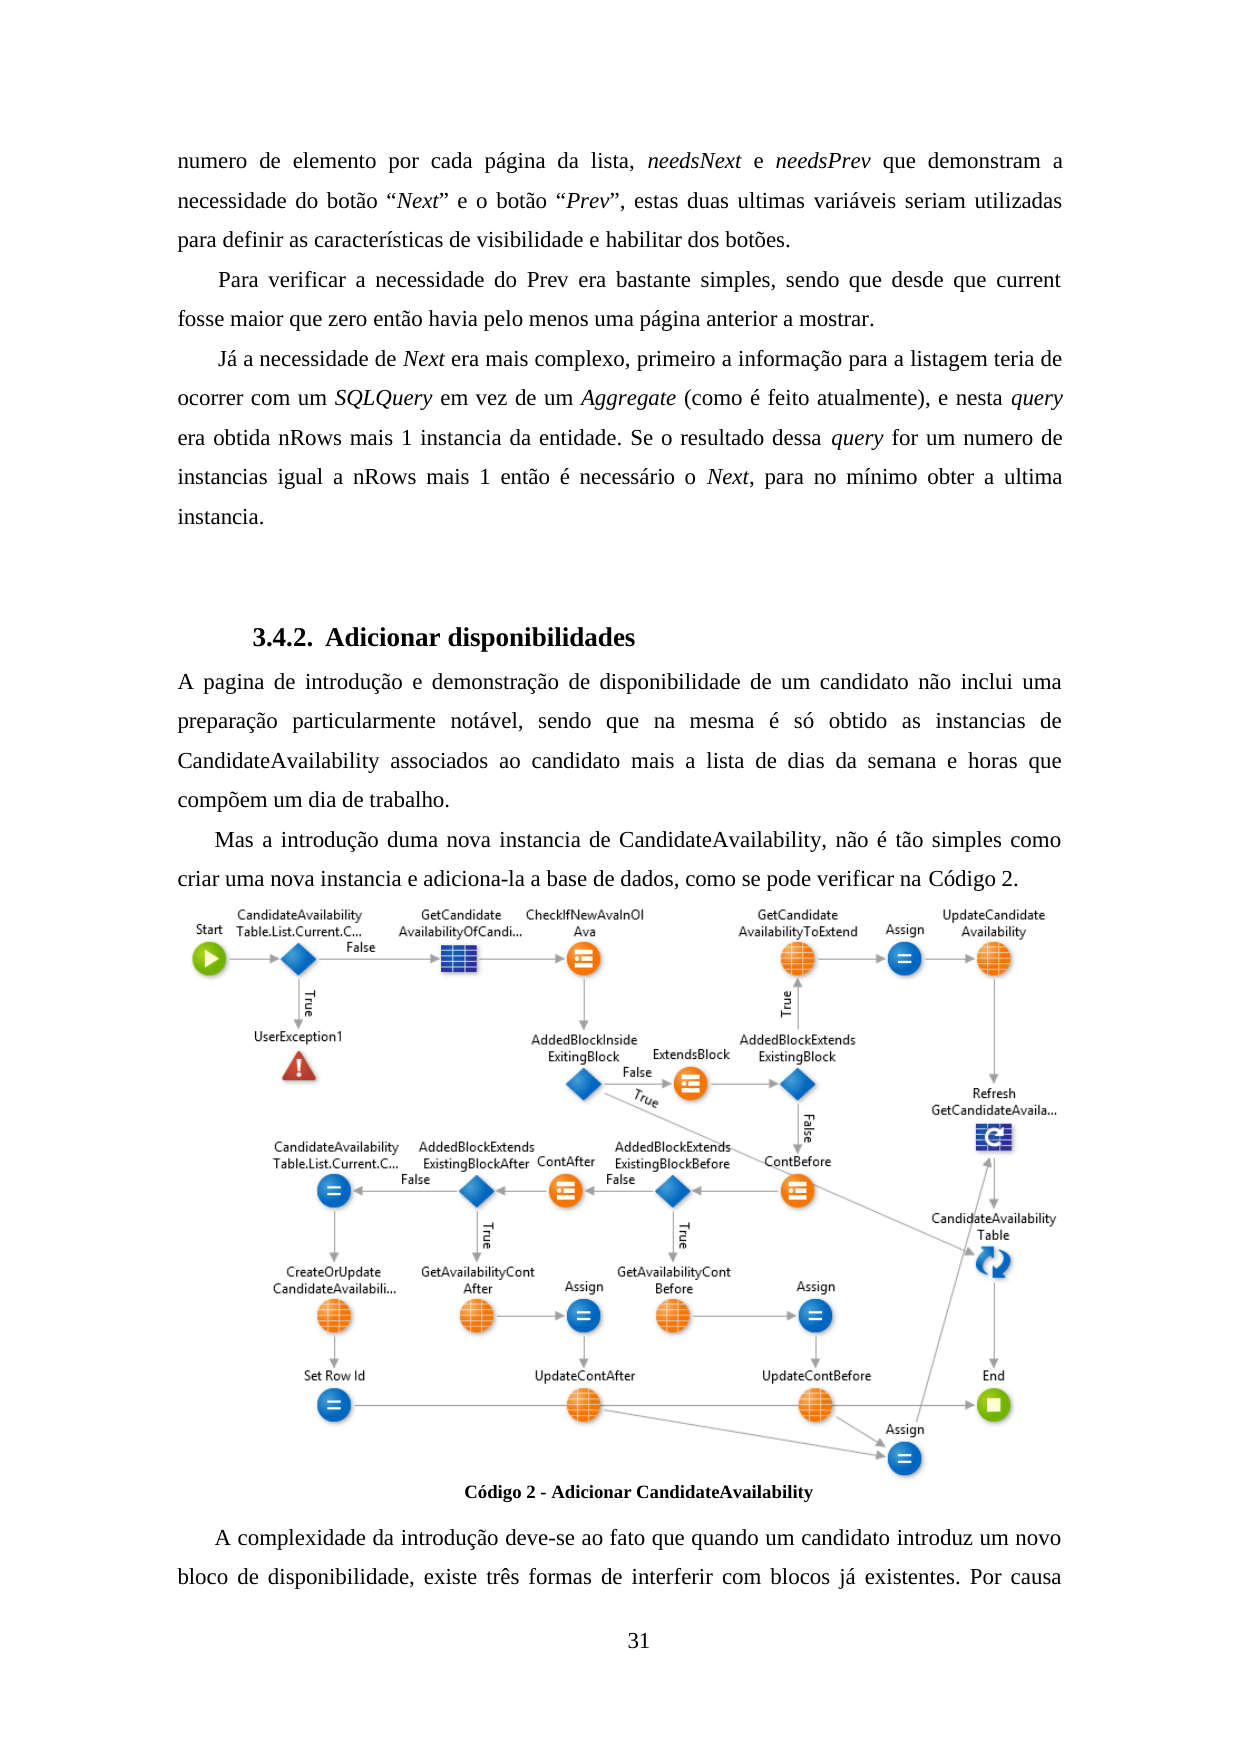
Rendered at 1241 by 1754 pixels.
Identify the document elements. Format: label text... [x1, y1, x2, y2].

text A pagina de introdução e demonstração de disponibilidade de um candidato não inclui uma preparação particularmente notável, sendo que na mesma é só obtido as instancias de CandidateAvailability associados ao candidato mais a lista de dias da semana e horas que compõem um dia de trabalho. [177, 668, 1063, 813]
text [177, 1524, 1063, 1589]
text Para verificar a necessidade do Prev era bastante simples, sendo que desde que current fosse maior que zero então havia pelo menos uma página anterior a mostrar. [177, 266, 1063, 332]
list Adicionar disponibilidades [252, 621, 1063, 652]
text Mas a introdução duma nova instancia de CandidateAvailability, não é tão simples como criar uma nova instancia e adiciona-la a base de dados, como se pode verificar na Código 2. [177, 826, 1063, 892]
picture [177, 905, 1063, 1482]
text Já a necessidade de Next era mais complexo, primeiro a informação para a listagem teria de ocorrer com um SQLQuery em vez de um Aggregate (como é feito atualmente), e nesta query era obtida nRows mais 1 instancia da entidade. Se o resultado dessa query for um numero de instancias igual a nRows mais 1 então é necessário o Next, para no mínimo obter a ultima instancia. [177, 345, 1063, 529]
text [177, 148, 1063, 253]
